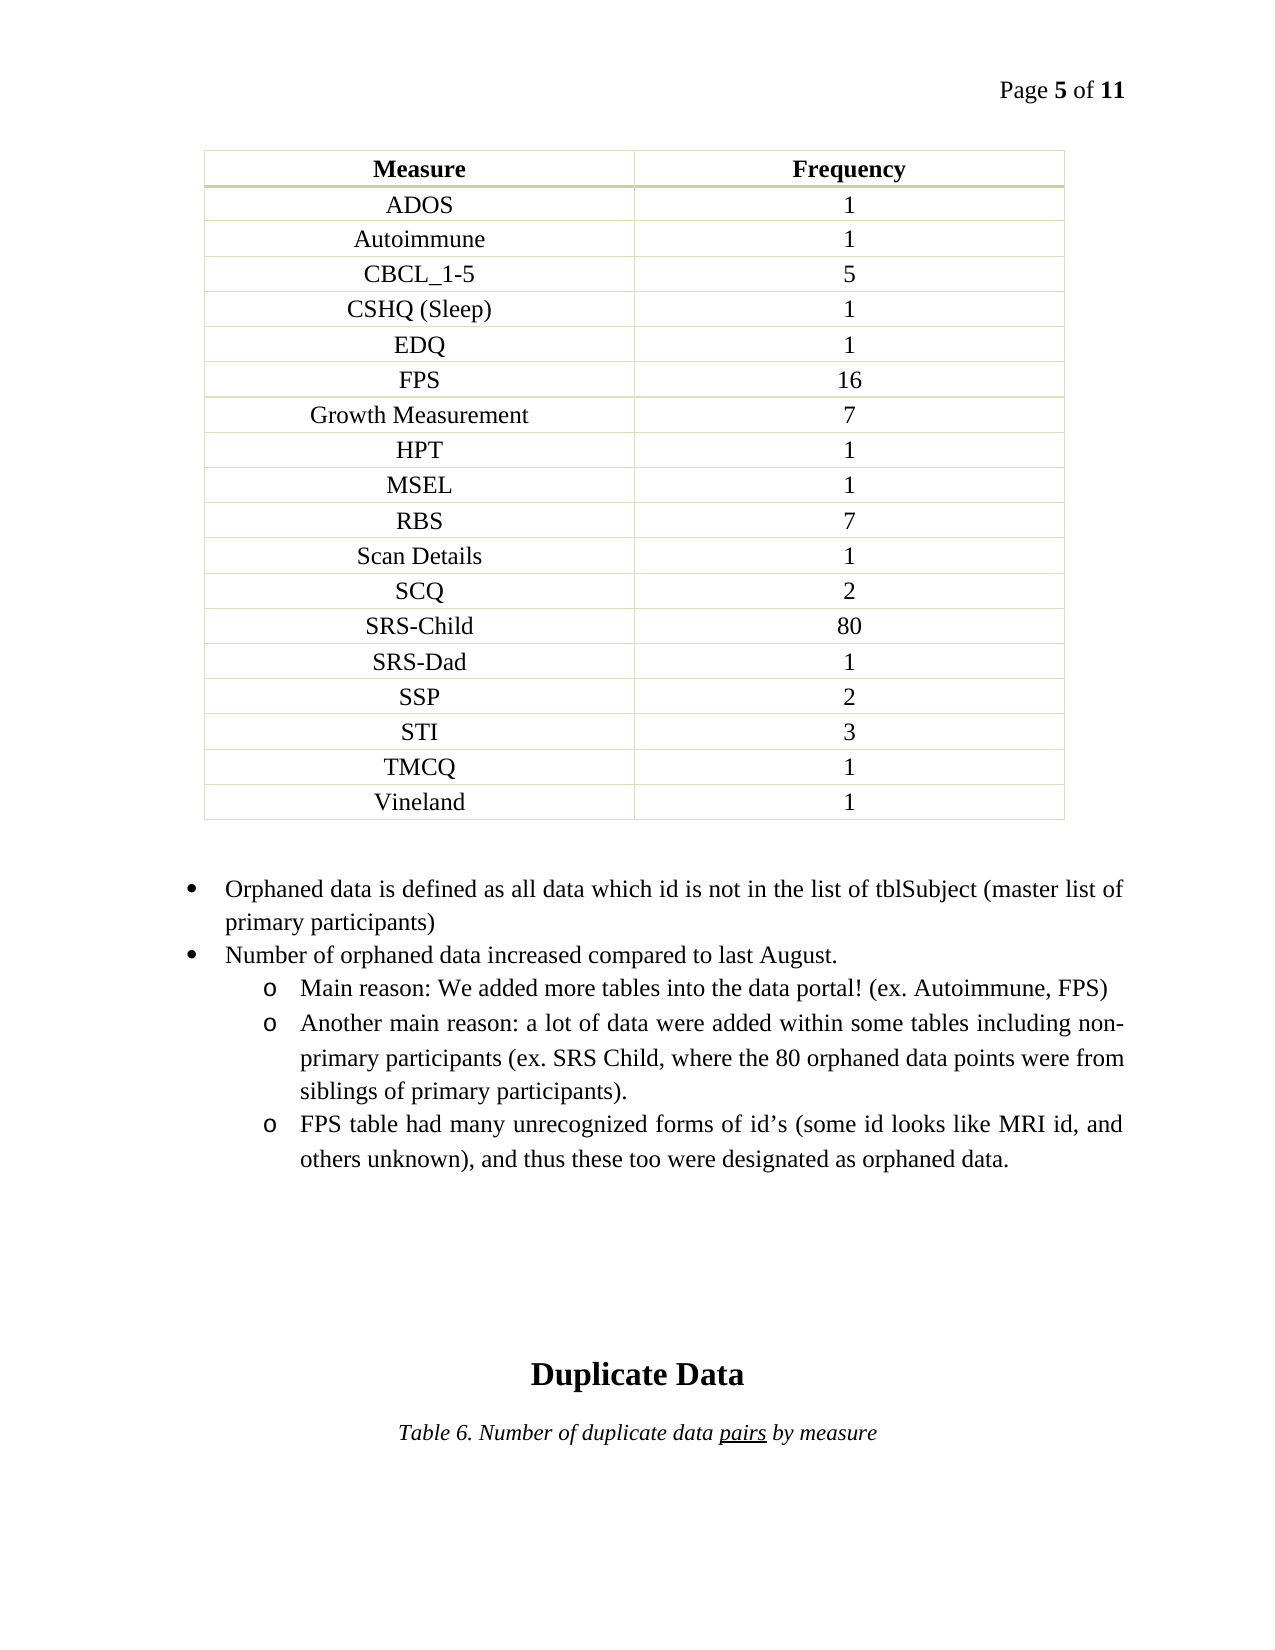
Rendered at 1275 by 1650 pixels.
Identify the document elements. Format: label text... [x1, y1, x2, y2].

text Duplicate Data [150, 1354, 1125, 1392]
table_header Measure [205, 151, 634, 185]
table_cell 7 [635, 398, 1064, 432]
table_cell EDQ [205, 327, 634, 361]
table_cell Scan Details [205, 538, 634, 572]
table_cell 2 [635, 574, 1064, 608]
table_cell 7 [635, 503, 1064, 537]
table_cell Vineland [205, 785, 634, 819]
table_cell 3 [635, 714, 1064, 748]
table_cell SSP [205, 679, 634, 713]
table_cell ADOS [205, 188, 634, 220]
list Number of orphaned data increased compared to last August. [187, 940, 1125, 969]
table_cell MSEL [205, 468, 634, 502]
text Table 6. Number of duplicate data pairs by measure [150, 1419, 1125, 1445]
table_cell 1 [635, 221, 1064, 256]
table_cell 1 [635, 785, 1064, 819]
table_cell 1 [635, 644, 1064, 678]
table_header Frequency [635, 151, 1064, 185]
list FPS table had many unrecognized forms of id’s (some id looks like MRI id, and others unknown), and thus these too were designated as orphaned data. [262, 1109, 1125, 1173]
table_cell 80 [635, 609, 1064, 643]
list Orphaned data is defined as all data which id is not in the list of tblSubject (master list of primary participants) [187, 874, 1125, 936]
table_cell 1 [635, 292, 1064, 326]
table_cell TMCQ [205, 750, 634, 784]
table_cell CBCL_1-5 [205, 257, 634, 291]
table_cell CSHQ (Sleep) [205, 292, 634, 326]
table_cell Autoimmune [205, 221, 634, 256]
table_cell FPS [205, 362, 634, 396]
table_cell STI [205, 714, 634, 748]
table_cell SRS-Child [205, 609, 634, 643]
table_cell 1 [635, 750, 1064, 784]
table_cell HPT [205, 433, 634, 467]
table_cell 1 [635, 327, 1064, 361]
table_cell 2 [635, 679, 1064, 713]
table_cell 1 [635, 468, 1064, 502]
table_cell SCQ [205, 574, 634, 608]
list Main reason: We added more tables into the data portal! (ex. Autoimmune, FPS) [262, 973, 1125, 1004]
table_cell 1 [635, 188, 1064, 220]
table_cell 5 [635, 257, 1064, 291]
table_cell Growth Measurement [205, 398, 634, 432]
table_cell 1 [635, 433, 1064, 467]
list Another main reason: a lot of data were added within some tables including non-primary participants (ex. SRS Child, where the 80 orphaned data points were from siblings of primary participants). [262, 1008, 1125, 1105]
table_cell SRS-Dad [205, 644, 634, 678]
table_cell RBS [205, 503, 634, 537]
table_cell 16 [635, 362, 1064, 396]
table_cell 1 [635, 538, 1064, 572]
